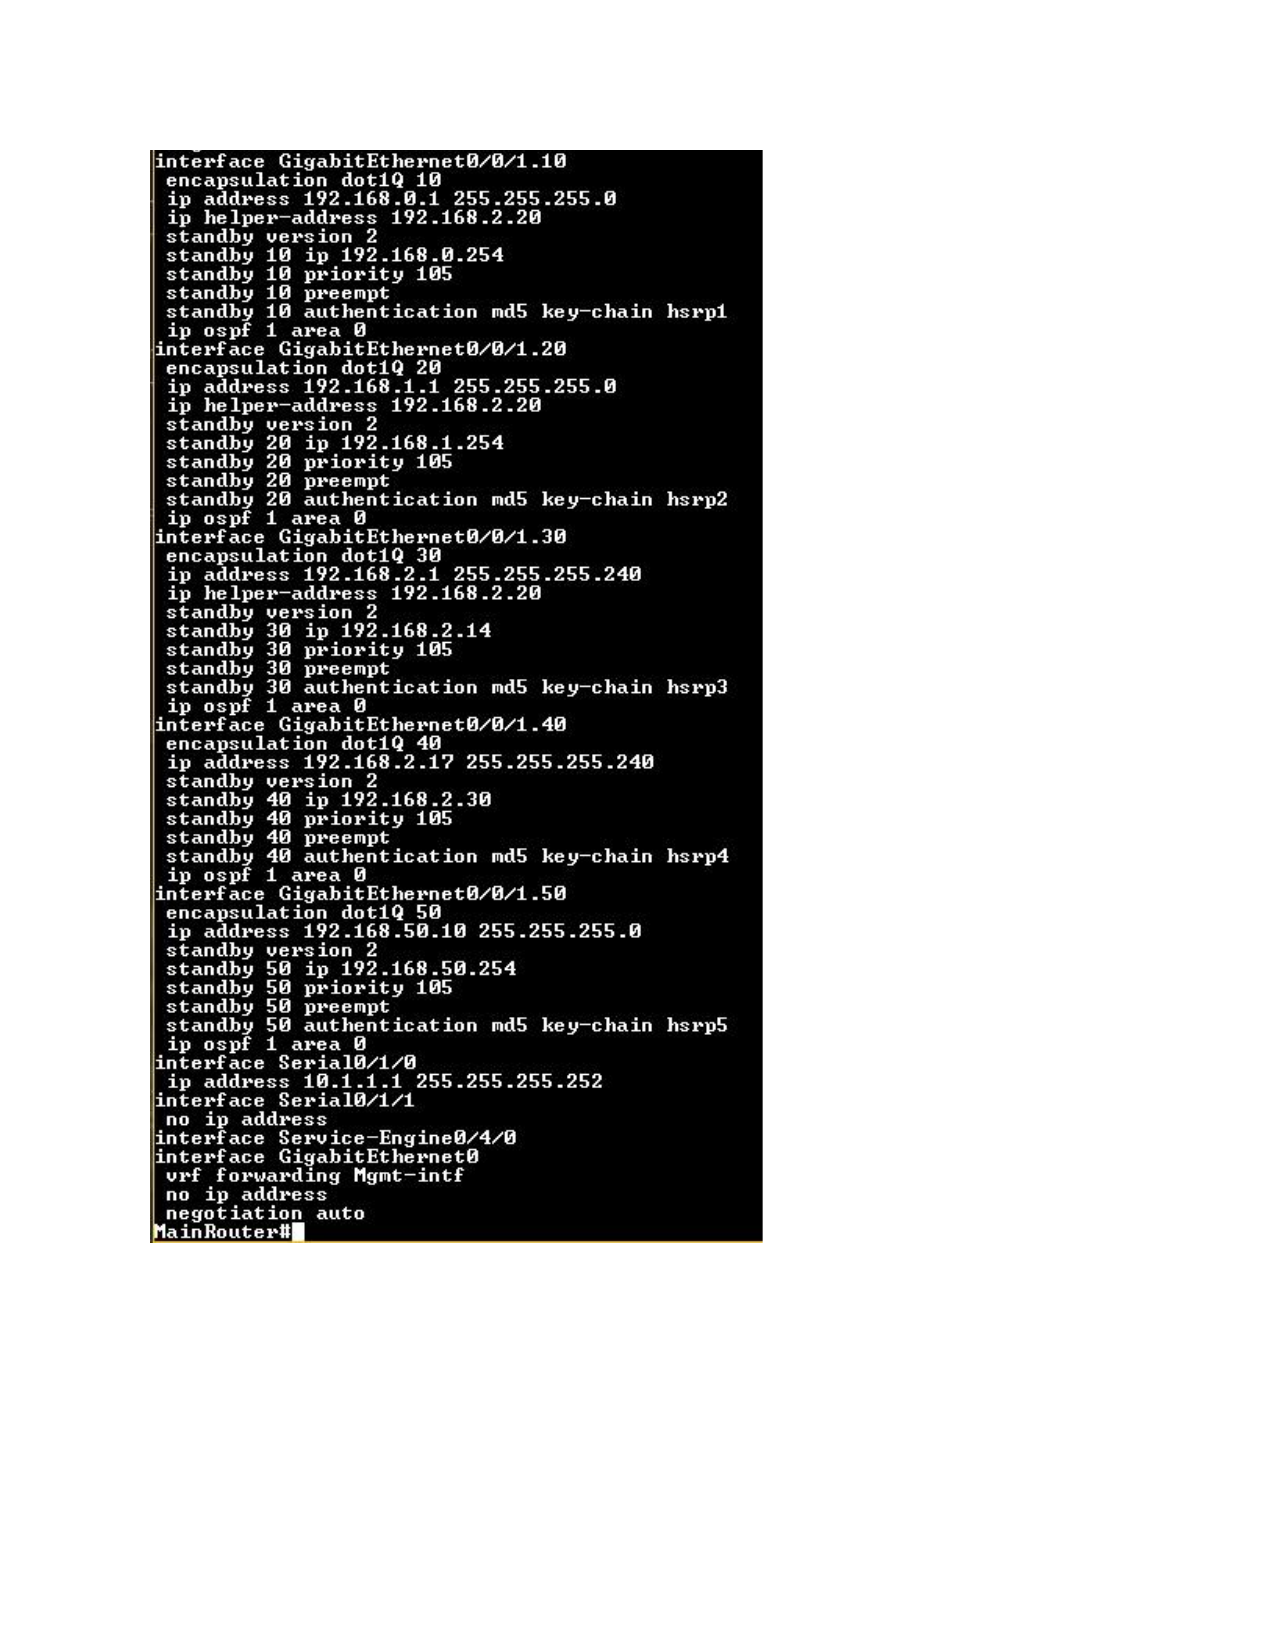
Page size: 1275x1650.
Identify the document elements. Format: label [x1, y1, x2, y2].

picture [150, 150, 763, 1243]
